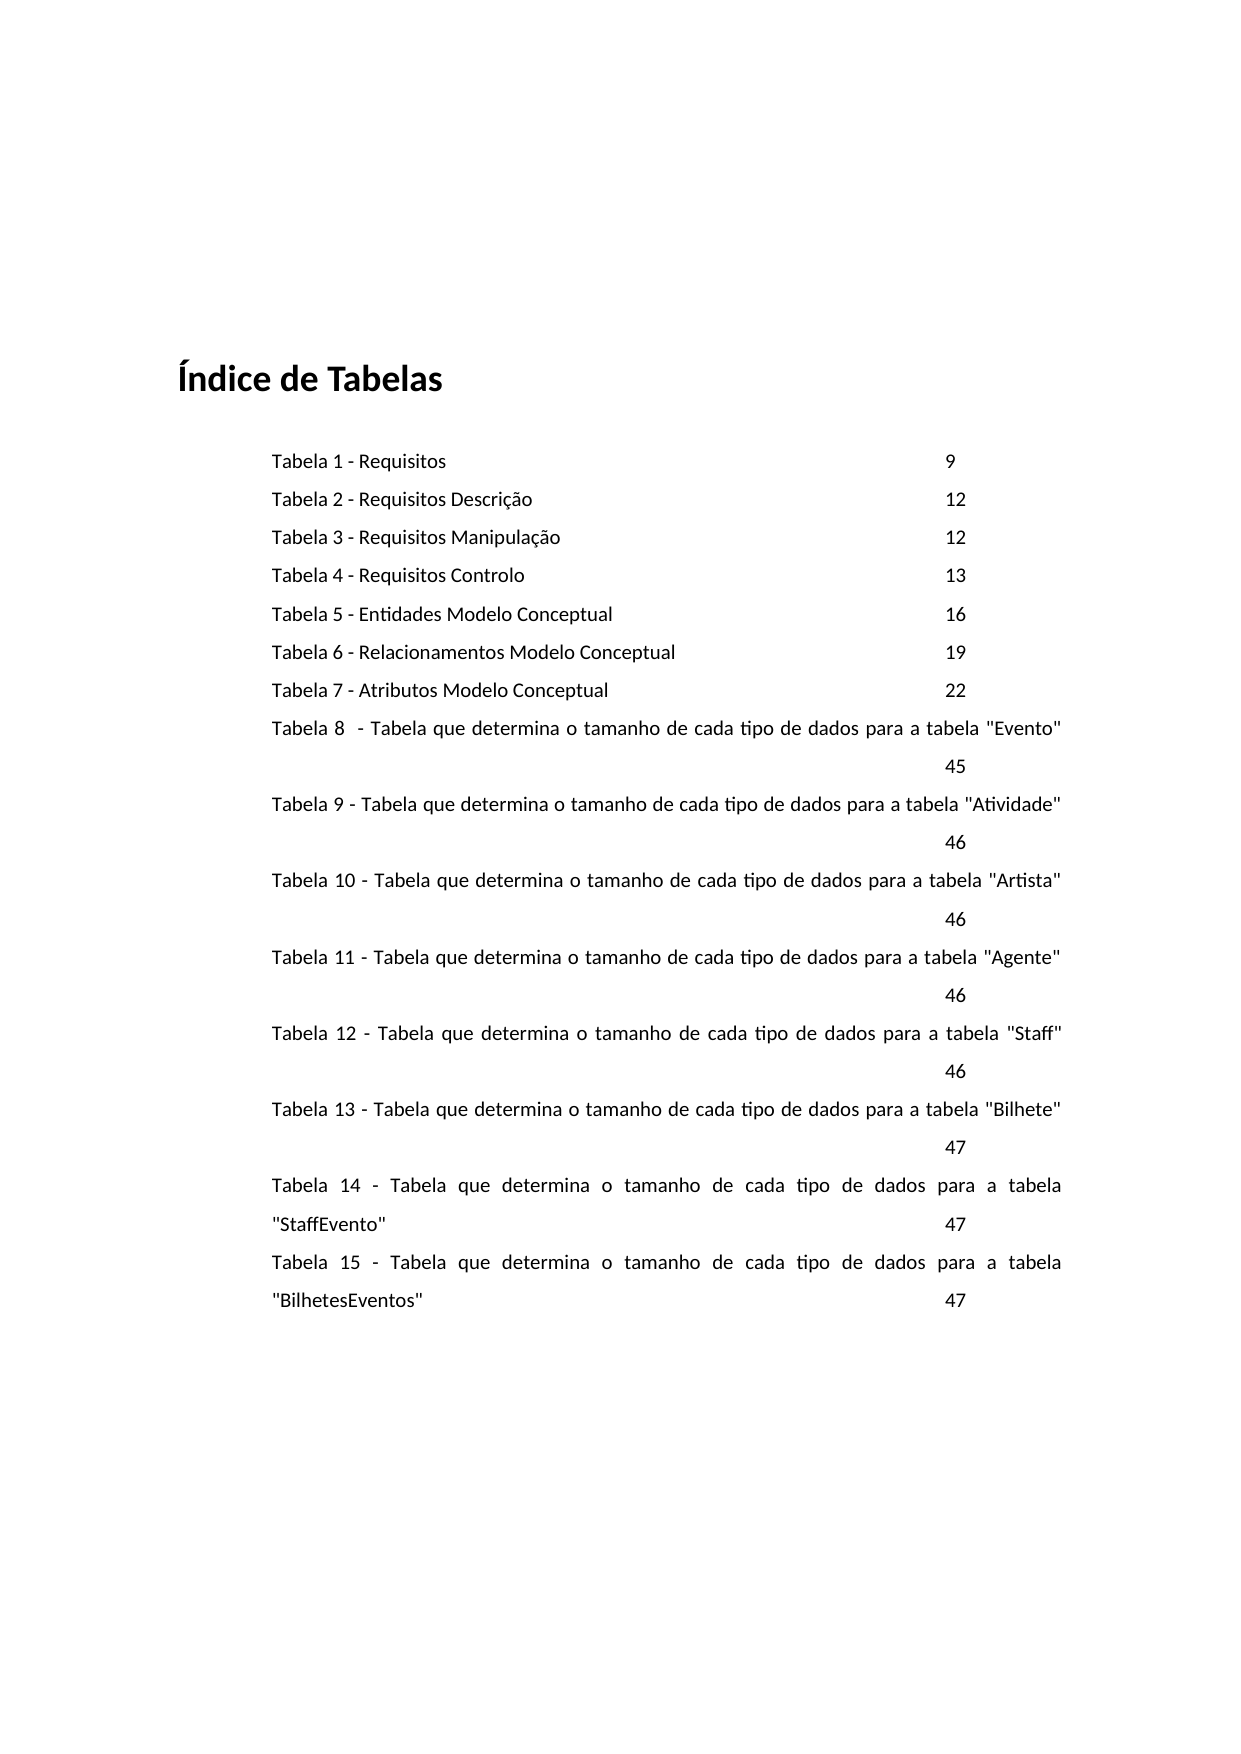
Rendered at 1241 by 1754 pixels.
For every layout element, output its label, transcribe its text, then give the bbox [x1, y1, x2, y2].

text Tabela 14 - Tabela que determina o tamanho de cada tipo de dados para a tabela "StaffEvento" 47 [272, 1173, 1063, 1236]
text Tabela 2 - Requisitos Descrição 12 [272, 486, 1063, 512]
text Tabela 4 - Requisitos Controlo 13 [272, 563, 1063, 588]
text Tabela 12 - Tabela que determina o tamanho de cada tipo de dados para a tabela "Staff" 46 [272, 1020, 1063, 1084]
text Tabela 6 - Relacionamentos Modelo Conceptual 19 [272, 639, 1063, 664]
text Tabela 10 - Tabela que determina o tamanho de cada tipo de dados para a tabela "Artista" 46 [272, 868, 1063, 931]
text Tabela 9 - Tabela que determina o tamanho de cada tipo de dados para a tabela "Atividade" 46 [272, 791, 1063, 855]
text Tabela 8 - Tabela que determina o tamanho de cada tipo de dados para a tabela "Evento" 45 [272, 715, 1063, 779]
text Tabela 1 - Requisitos 9 [272, 448, 1063, 474]
subtitle Índice de Tabelas [177, 354, 1063, 400]
text Tabela 5 - Entidades Modelo Conceptual 16 [272, 601, 1063, 626]
text Tabela 13 - Tabela que determina o tamanho de cada tipo de dados para a tabela "Bilhete" 47 [272, 1096, 1063, 1160]
text Tabela 3 - Requisitos Manipulação 12 [272, 524, 1063, 550]
text Tabela 15 - Tabela que determina o tamanho de cada tipo de dados para a tabela "BilhetesEventos" 47 [272, 1249, 1063, 1312]
text Tabela 11 - Tabela que determina o tamanho de cada tipo de dados para a tabela "Agente" 46 [272, 944, 1063, 1007]
text Tabela 7 - Atributos Modelo Conceptual 22 [272, 677, 1063, 702]
